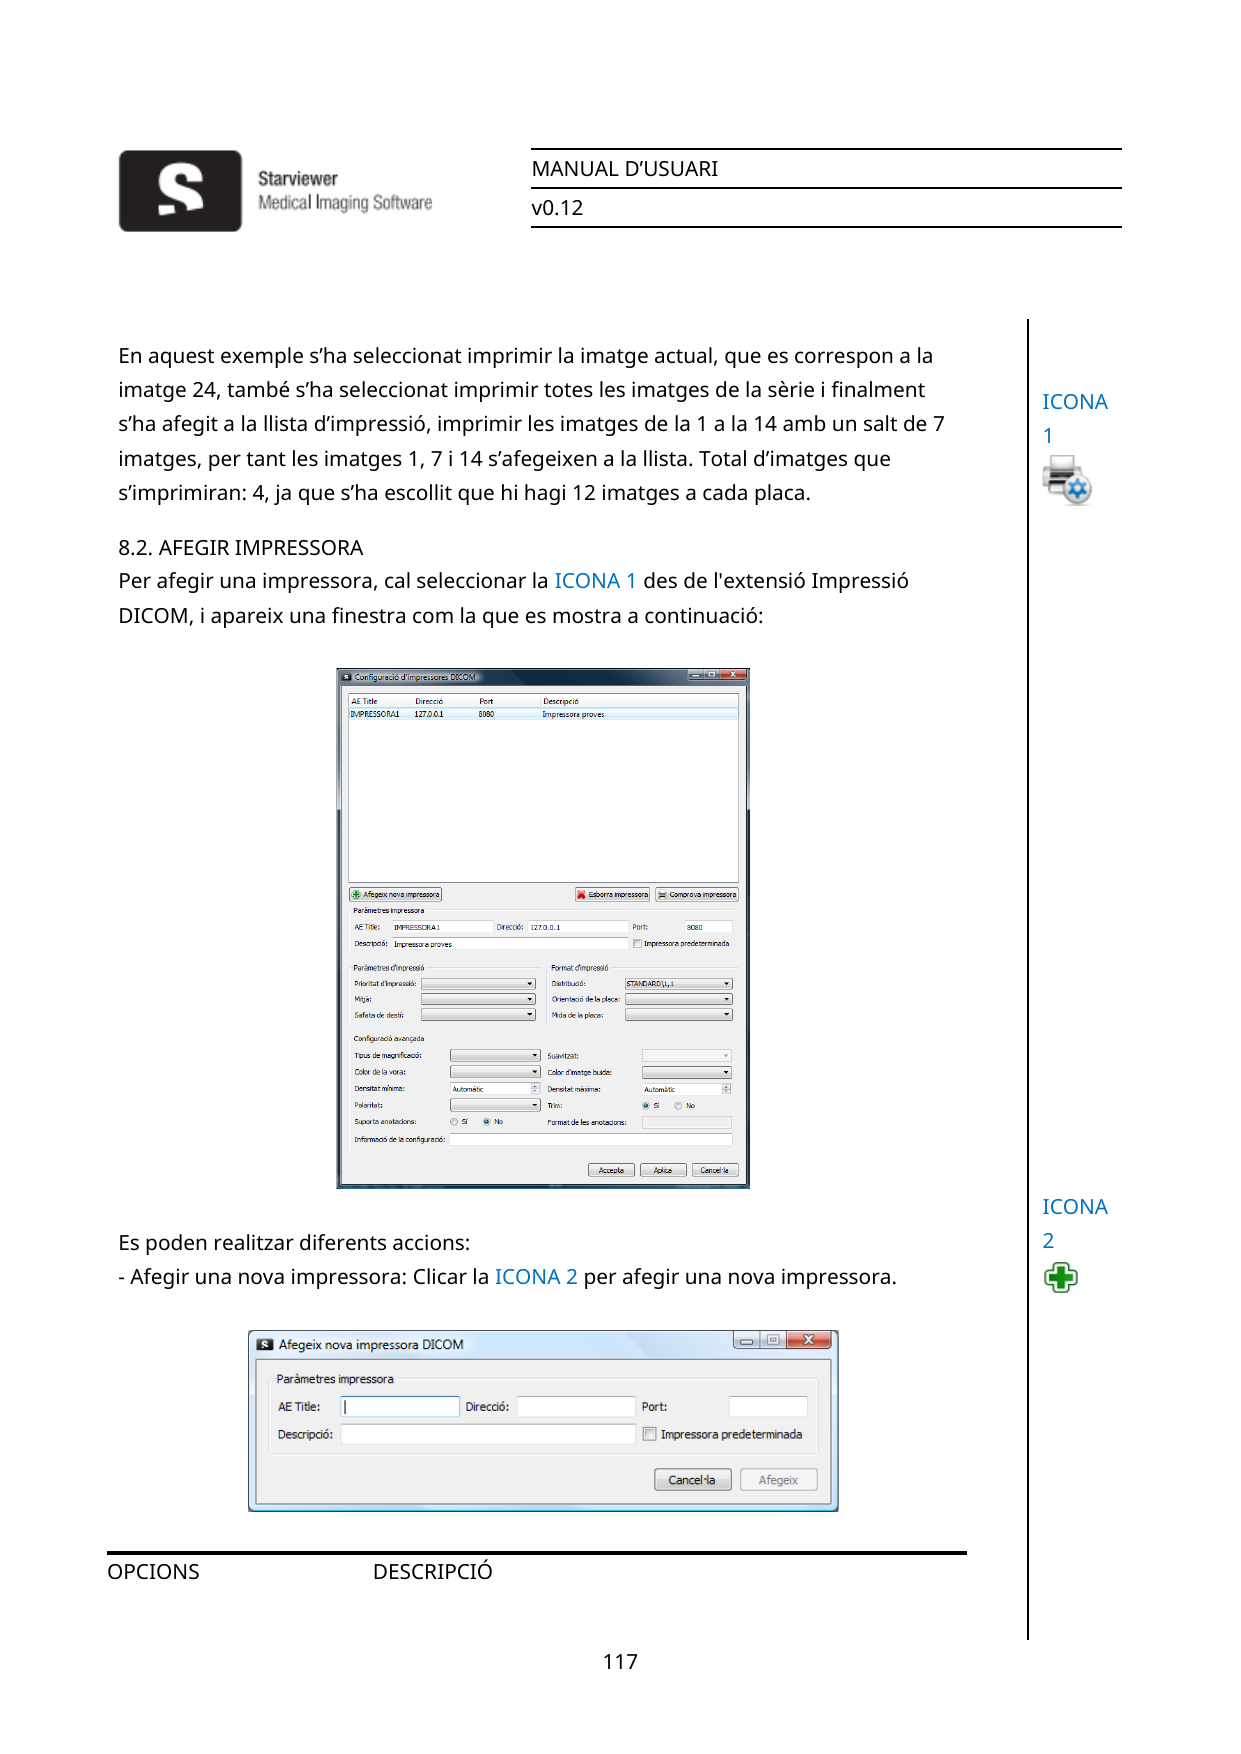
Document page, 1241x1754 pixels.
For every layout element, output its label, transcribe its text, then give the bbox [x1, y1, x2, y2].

picture [336, 668, 750, 1189]
list - Afegir una nova impressora: Clicar la ICONA 2 per afegir una nova impressora. [118, 1262, 1027, 1291]
subtitle Afegir impressora [118, 533, 1027, 561]
text En aquest exemple s’ha seleccionat imprimir la imatge actual, que es correspon a la imatge 24, també s’ha seleccionat imprimir totes les imatges de la sèrie i finalment s’ha afegit a la llista d’impressió, imprimir les imatges de la 1 a la 14 amb un salt de 7 imatges, per tant les imatges 1, 7 i 14 s’afegeixen a la llista. Total d’imatges que s’imprimiran: 4, ja que s’ha escollit que hi hagi 12 imatges a cada placa. [118, 341, 1027, 506]
picture [1042, 455, 1093, 506]
table_header OPCIONS [107, 1555, 373, 1602]
text Es poden realitzar diferents accions: [118, 1228, 1027, 1257]
table_header Descripció [373, 1555, 967, 1602]
picture [1042, 1260, 1080, 1295]
table_header ICONA 1 ICONA 2 [1029, 319, 1122, 1640]
picture [248, 1330, 839, 1512]
text Per afegir una impressora, cal seleccionar la ICONA 1 des de l'extensió Impressió DICOM, i apareix una finestra com la que es mostra a continuació: [118, 567, 1027, 629]
